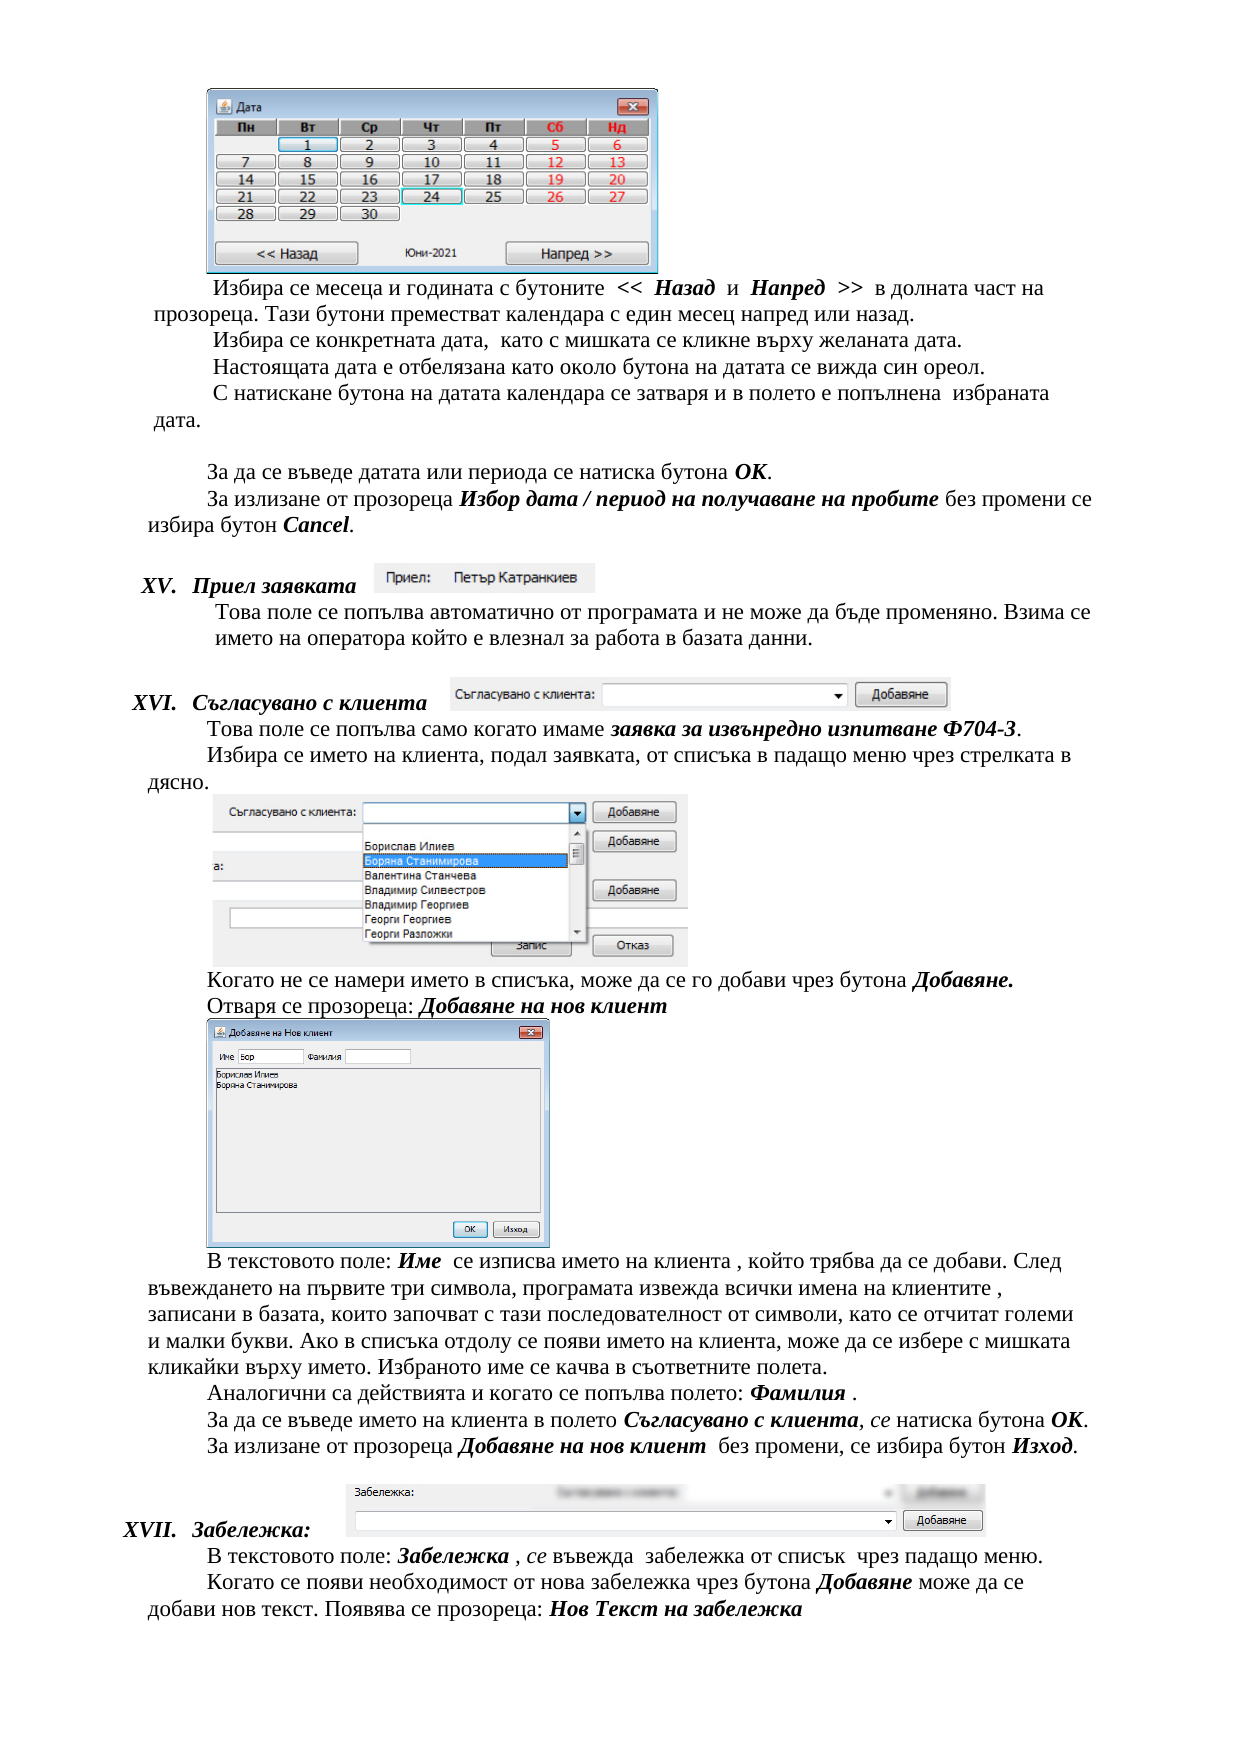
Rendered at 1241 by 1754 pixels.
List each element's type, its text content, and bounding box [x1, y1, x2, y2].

text Когато не се намери името в списъка, може да се го добави чрез бутона Добавяне. [148, 966, 1093, 992]
text Аналогични са действията и когато се попълва полето: Фамилия . [148, 1379, 1093, 1406]
text Отваря се прозореца: Добавяне на нов клиент [148, 992, 1093, 1019]
text За излизане от прозореца Избор дата / период на получаване на пробите без промени се избира бутон Cancel. [148, 485, 1093, 537]
text Това поле се попълва автоматично от програмата и не може да бъде променяно. Взима се името на оператора който е влезнал за работа в базата данни. [215, 598, 1093, 651]
text Избира се конкретната дата, като с мишката се кликне върху желаната дата. [153, 327, 1093, 353]
text С натискане бутона на датата календара се затваря и в полето е попълнена избраната дата. [153, 379, 1093, 432]
list Приел заявката [177, 564, 1093, 598]
text За излизане от прозореца Добавяне на нов клиент без промени, се избира бутон Изход. [148, 1432, 1093, 1458]
text За да се въведе датата или периода се натиска бутона ОК. [148, 458, 1093, 485]
text Когато се появи необходимост от нова забележка чрез бутона Добавяне може да се добави нов текст. Появява се прозореца: Нов Текст на забележка [148, 1568, 1093, 1621]
picture [206, 1018, 550, 1248]
text В текстовото поле: Име се изписва името на клиента , който трябва да се добави. След въвеждането на първите три символа, програмата извежда всички имена на клиентите , записани в базата, които започват с тази последователност от символи, като се отчитат големи и малки букви. Ако в списъка отдолу се появи името на клиента, може да се избере с мишката кликайки върху името. Избраното име се качва в съответните полета. [148, 1248, 1093, 1379]
text Избира се месеца и годината с бутоните << Назад и Напред >> в долната част на прозореца. Тази бутони преместват календара с един месец напред или назад. [153, 274, 1093, 327]
picture [373, 563, 596, 593]
text Това поле се попълва само когато имаме заявка за извънредно изпитване Ф704-3. [148, 715, 1093, 741]
picture [212, 794, 688, 967]
text Избира се името на клиента, подал заявката, от списъка в падащо меню чрез стрелката в дясно. [148, 741, 1093, 794]
text За да се въведе името на клиента в полето Съгласувано с клиента, се натиска бутона ОК. [148, 1406, 1093, 1432]
text В текстовото поле: Забележка , се въвежда забележка от списък чрез падащо меню. [148, 1542, 1093, 1568]
text Настоящата дата е отбелязана като около бутона на датата се вижда син ореол. [153, 353, 1093, 379]
picture [450, 677, 951, 711]
picture [345, 1484, 987, 1537]
picture [206, 88, 659, 274]
